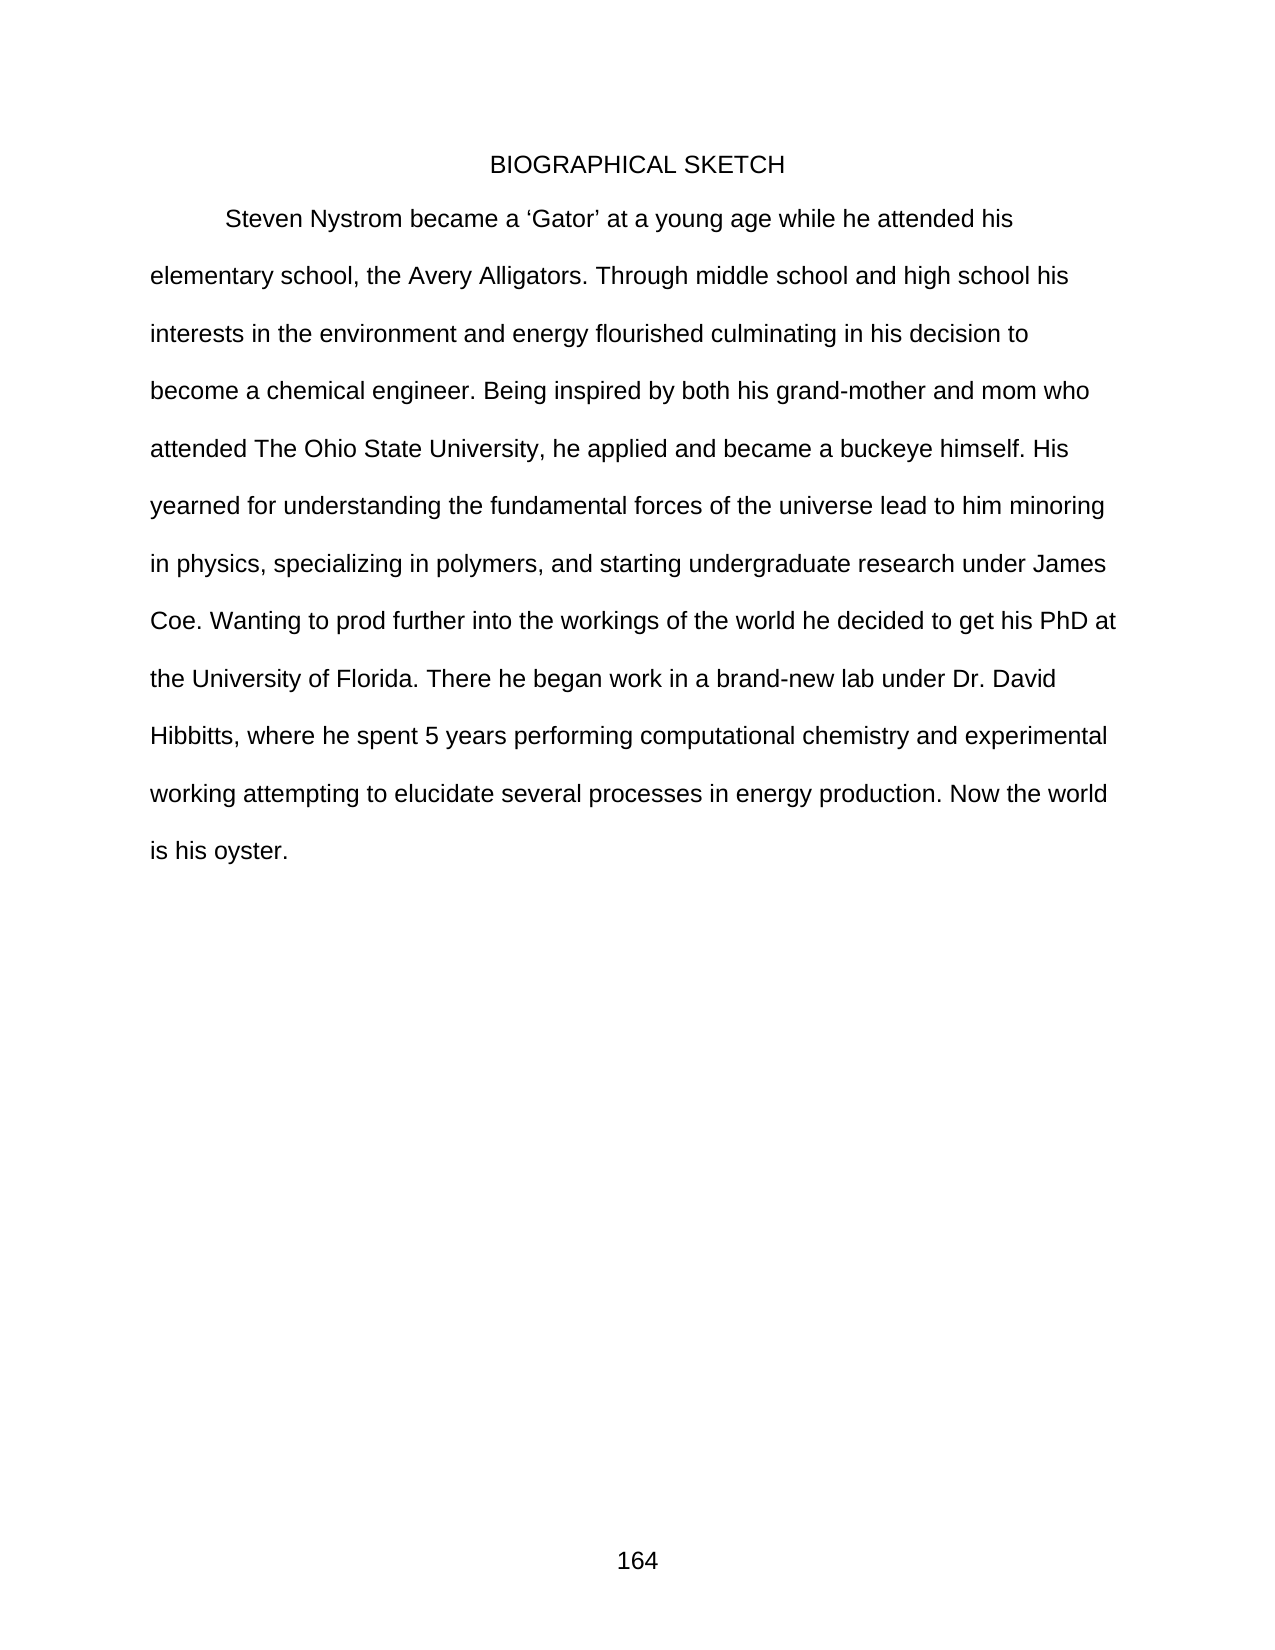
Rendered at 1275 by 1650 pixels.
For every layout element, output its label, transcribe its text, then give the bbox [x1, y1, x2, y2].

title BIOGRAPHICAL SKETCH [150, 150, 1125, 179]
text Steven Nystrom became a ‘Gator’ at a young age while he attended his elementary school, the Avery Alligators. Through middle school and high school his interests in the environment and energy flourished culminating in his decision to become a chemical engineer. Being inspired by both his grand-mother and mom who attended The Ohio State University, he applied and became a buckeye himself. His yearned for understanding the fundamental forces of the universe lead to him minoring in physics, specializing in polymers, and starting undergraduate research under James Coe. Wanting to prod further into the workings of the world he decided to get his PhD at the University of Florida. There he began work in a brand-new lab under Dr. David Hibbitts, where he spent 5 years performing computational chemistry and experimental working attempting to elucidate several processes in energy production. Now the world is his oyster. [150, 204, 1125, 865]
